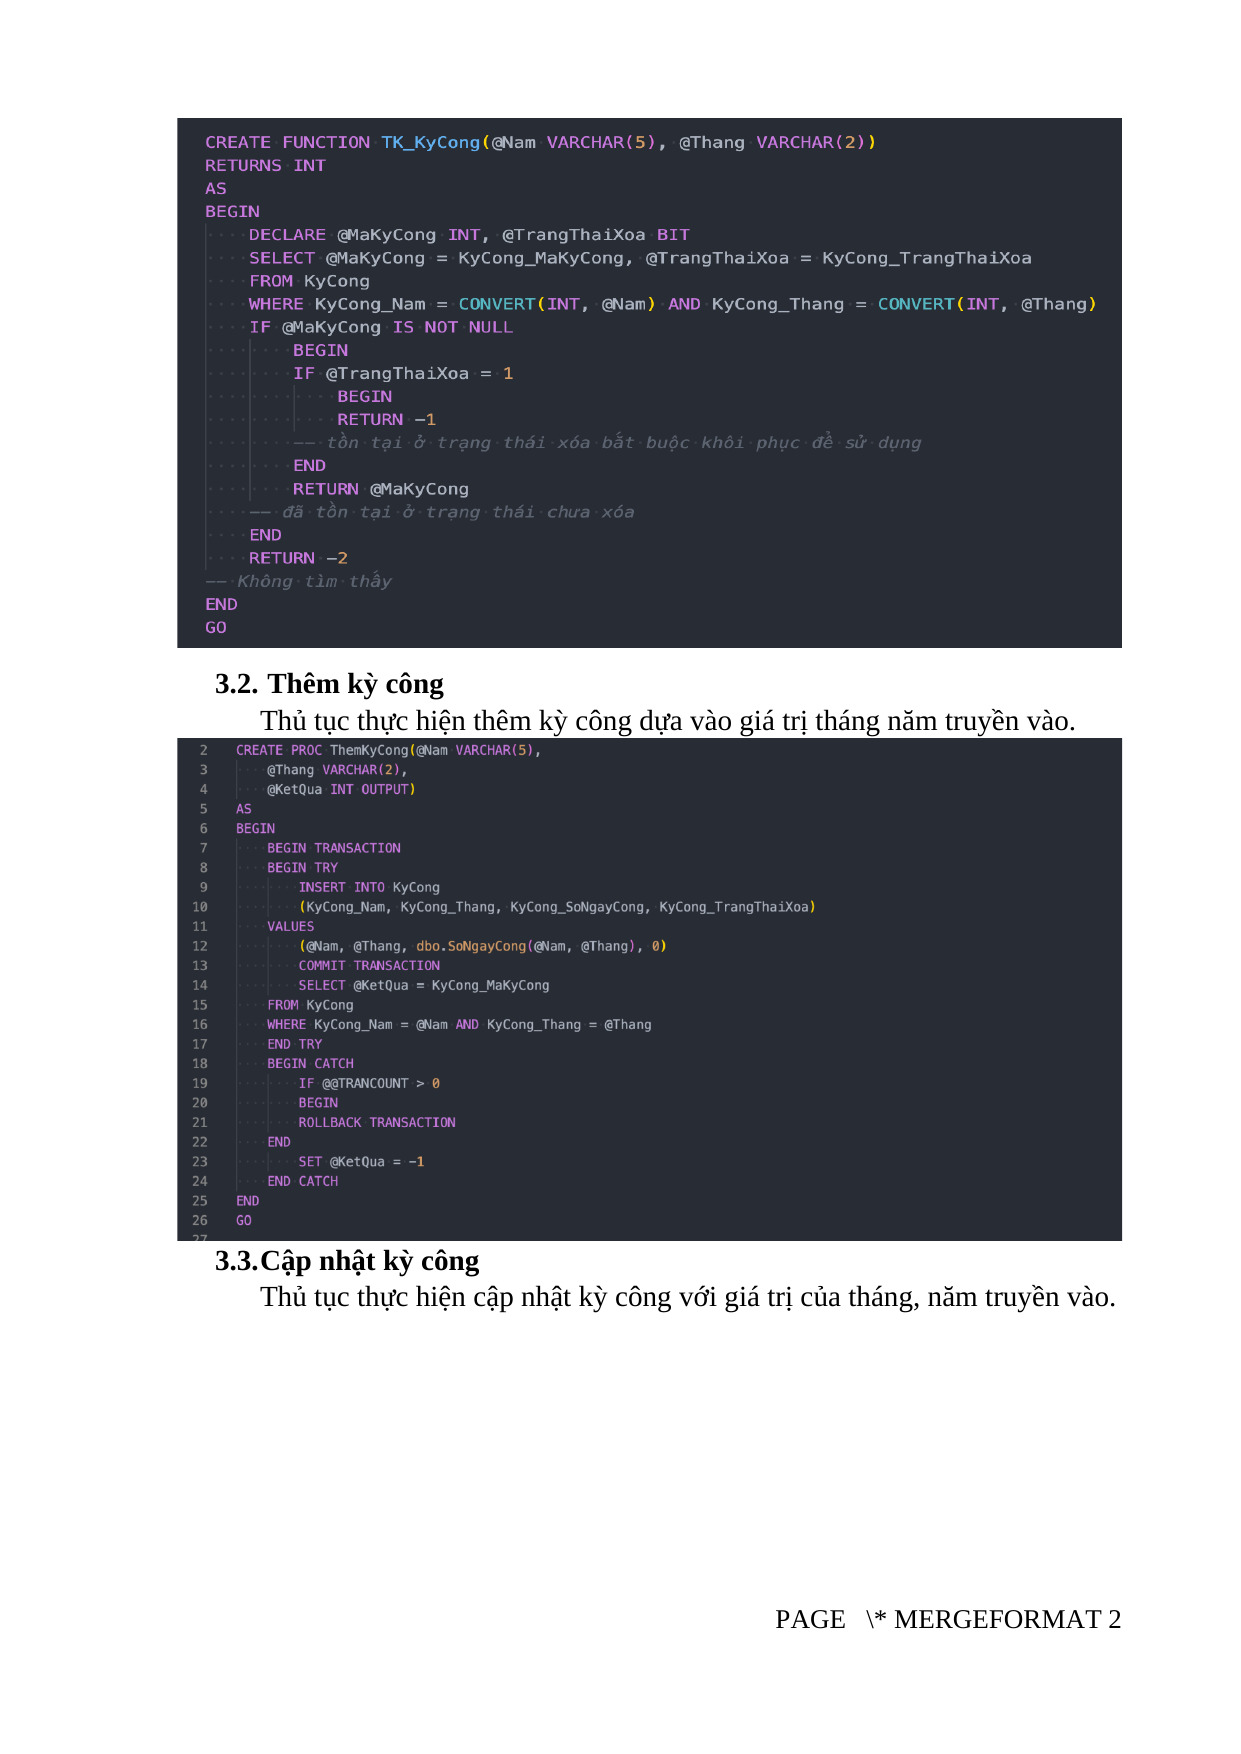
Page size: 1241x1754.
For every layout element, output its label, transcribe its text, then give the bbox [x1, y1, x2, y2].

list Thủ tục thực hiện thêm kỳ công dựa vào giá trị tháng năm truyền vào. [260, 703, 1122, 736]
list Cập nhật kỳ công [215, 1243, 1122, 1276]
list Thủ tục thực hiện cập nhật kỳ công với giá trị của tháng, năm truyền vào. [260, 1279, 1122, 1312]
picture [177, 738, 1123, 1241]
picture [177, 118, 1122, 648]
list Thêm kỳ công [215, 667, 1122, 700]
